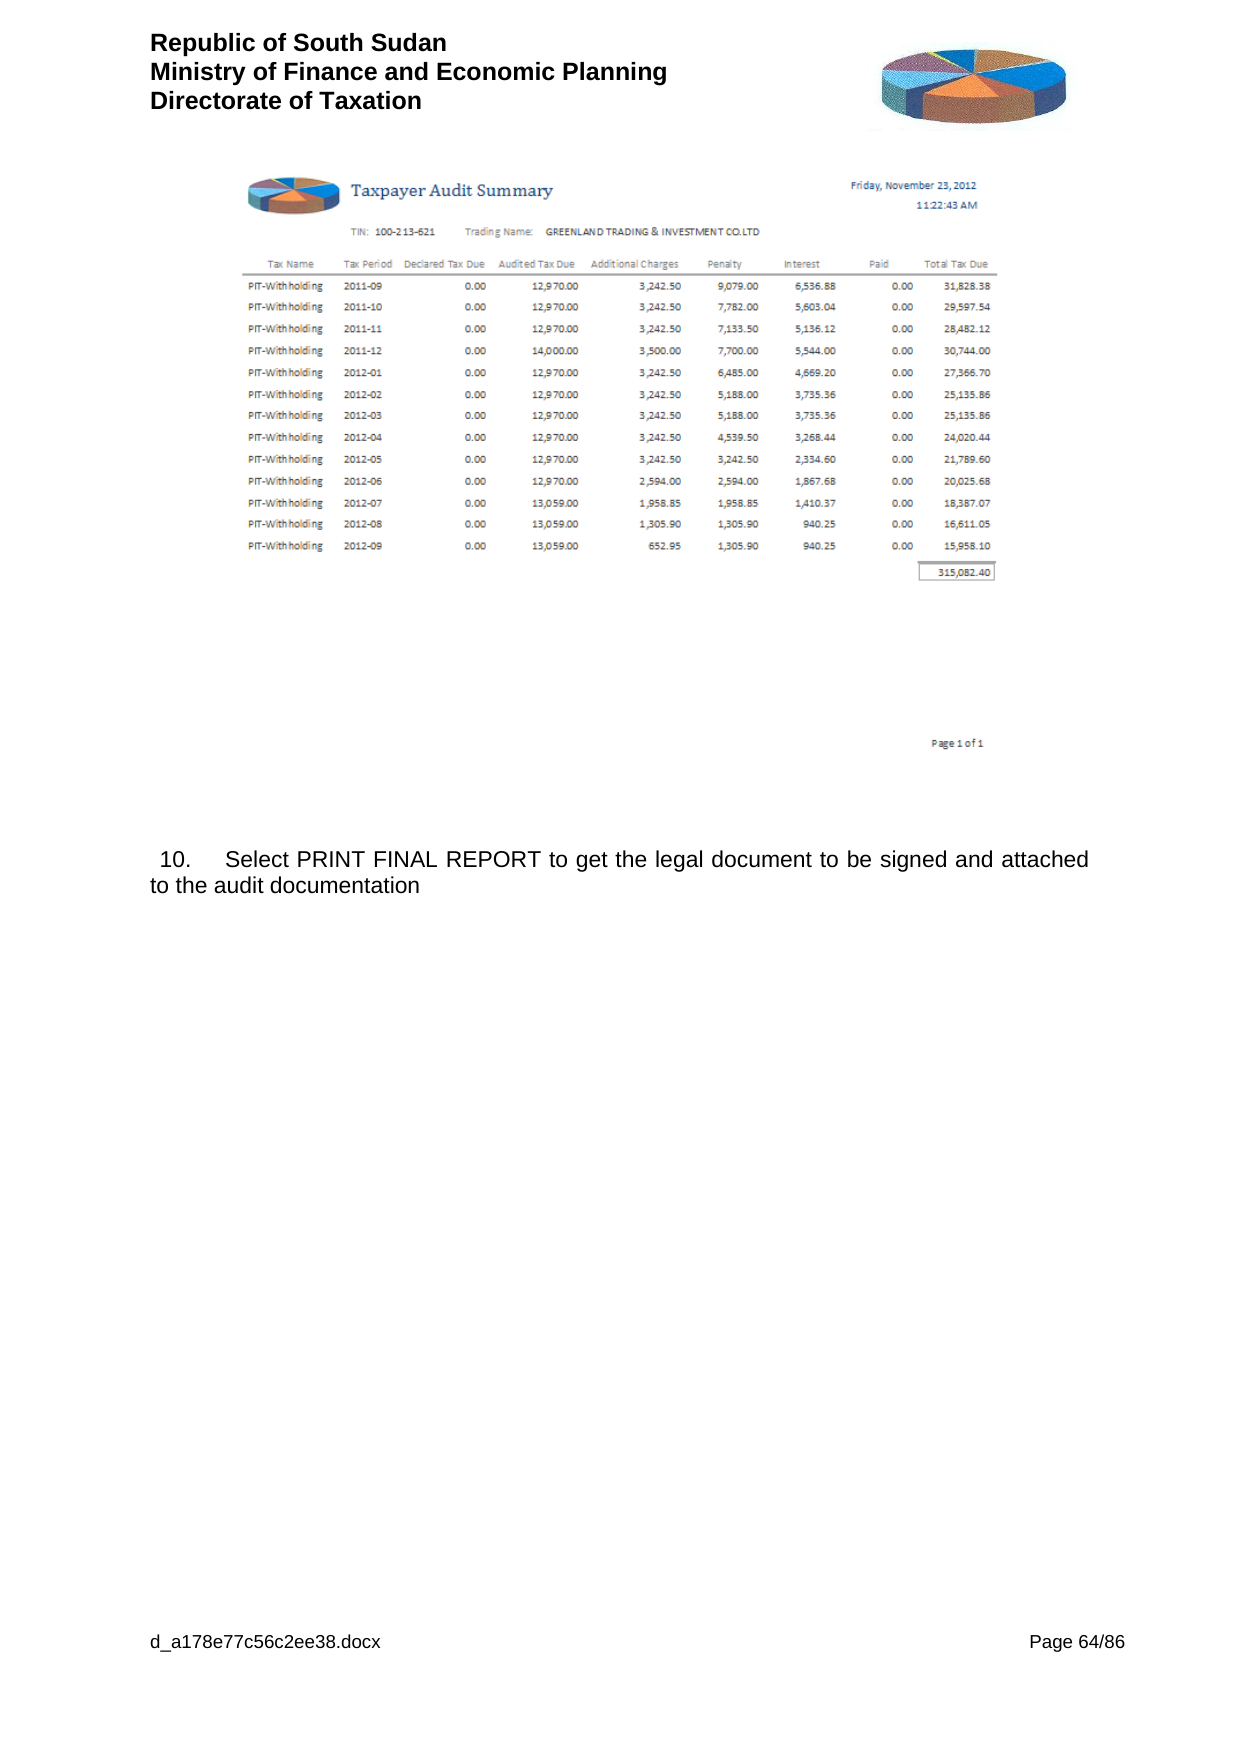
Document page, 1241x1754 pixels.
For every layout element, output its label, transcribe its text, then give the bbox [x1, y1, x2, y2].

picture [225, 158, 1084, 762]
list Select PRINT FINAL REPORT to get the legal document to be signed and attached to the audit documentation [150, 846, 1090, 899]
picture [867, 42, 1077, 136]
